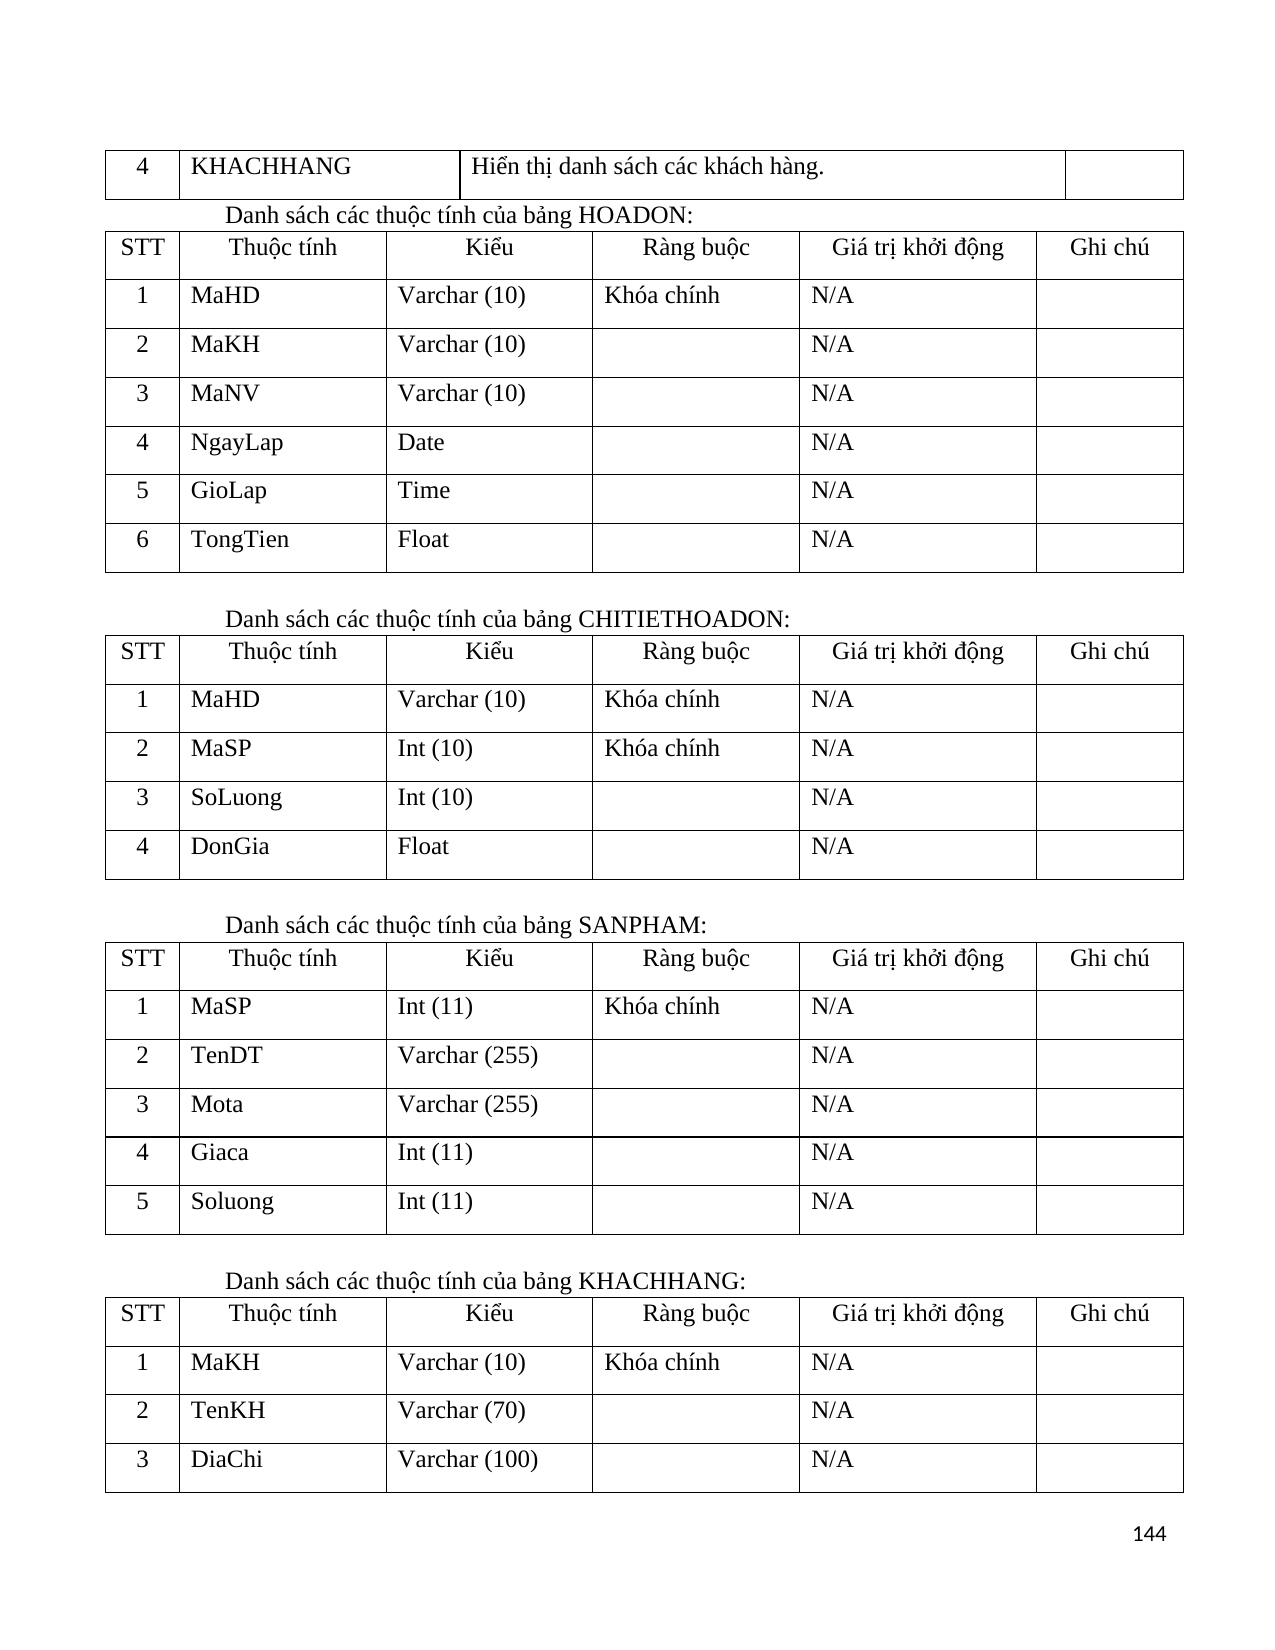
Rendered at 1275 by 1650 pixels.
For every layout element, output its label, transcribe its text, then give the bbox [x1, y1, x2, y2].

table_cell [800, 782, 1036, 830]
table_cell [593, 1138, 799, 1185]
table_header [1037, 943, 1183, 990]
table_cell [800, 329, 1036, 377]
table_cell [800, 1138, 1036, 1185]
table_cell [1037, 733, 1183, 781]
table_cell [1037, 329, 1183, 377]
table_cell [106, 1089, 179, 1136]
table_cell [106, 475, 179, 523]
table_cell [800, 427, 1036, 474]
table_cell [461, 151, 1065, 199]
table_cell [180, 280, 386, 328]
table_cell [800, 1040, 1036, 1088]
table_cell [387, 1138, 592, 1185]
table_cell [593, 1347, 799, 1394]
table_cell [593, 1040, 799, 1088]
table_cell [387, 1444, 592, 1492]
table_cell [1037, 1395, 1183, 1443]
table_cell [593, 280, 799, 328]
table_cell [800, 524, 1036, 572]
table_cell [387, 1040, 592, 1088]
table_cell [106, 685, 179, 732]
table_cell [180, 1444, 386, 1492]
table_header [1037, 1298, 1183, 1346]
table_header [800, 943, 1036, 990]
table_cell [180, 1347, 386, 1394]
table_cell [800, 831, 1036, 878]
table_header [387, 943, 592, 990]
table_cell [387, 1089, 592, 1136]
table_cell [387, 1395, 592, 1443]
list Danh sách các thuộc tính của bảng KHACHHANG: [225, 1266, 1167, 1295]
list Danh sách các thuộc tính của bảng CHITIETHOADON: [225, 604, 1167, 633]
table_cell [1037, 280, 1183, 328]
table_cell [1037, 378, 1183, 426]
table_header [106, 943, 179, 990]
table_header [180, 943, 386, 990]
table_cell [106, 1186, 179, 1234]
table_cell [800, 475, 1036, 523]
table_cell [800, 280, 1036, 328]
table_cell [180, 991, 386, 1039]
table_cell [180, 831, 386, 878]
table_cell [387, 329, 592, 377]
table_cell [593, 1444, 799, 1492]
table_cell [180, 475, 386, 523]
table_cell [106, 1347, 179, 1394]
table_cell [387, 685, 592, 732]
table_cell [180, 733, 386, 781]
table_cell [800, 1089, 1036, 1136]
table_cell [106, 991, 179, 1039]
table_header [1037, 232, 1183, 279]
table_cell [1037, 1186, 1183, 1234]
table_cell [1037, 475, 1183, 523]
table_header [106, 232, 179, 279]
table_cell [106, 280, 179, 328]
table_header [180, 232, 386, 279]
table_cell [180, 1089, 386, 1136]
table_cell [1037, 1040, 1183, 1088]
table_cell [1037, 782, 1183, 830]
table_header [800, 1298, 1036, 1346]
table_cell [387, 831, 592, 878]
list Danh sách các thuộc tính của bảng SANPHAM: [225, 911, 1167, 939]
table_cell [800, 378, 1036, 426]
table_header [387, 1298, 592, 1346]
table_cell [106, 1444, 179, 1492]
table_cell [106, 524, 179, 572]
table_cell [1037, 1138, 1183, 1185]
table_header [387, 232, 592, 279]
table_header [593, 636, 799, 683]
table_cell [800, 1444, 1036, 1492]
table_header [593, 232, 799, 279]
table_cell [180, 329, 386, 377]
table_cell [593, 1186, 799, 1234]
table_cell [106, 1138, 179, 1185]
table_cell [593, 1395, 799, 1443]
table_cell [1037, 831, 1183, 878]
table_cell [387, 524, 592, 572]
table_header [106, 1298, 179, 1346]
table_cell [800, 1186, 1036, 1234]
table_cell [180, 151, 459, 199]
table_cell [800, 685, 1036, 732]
list Danh sách các thuộc tính của bảng HOADON: [225, 200, 1167, 228]
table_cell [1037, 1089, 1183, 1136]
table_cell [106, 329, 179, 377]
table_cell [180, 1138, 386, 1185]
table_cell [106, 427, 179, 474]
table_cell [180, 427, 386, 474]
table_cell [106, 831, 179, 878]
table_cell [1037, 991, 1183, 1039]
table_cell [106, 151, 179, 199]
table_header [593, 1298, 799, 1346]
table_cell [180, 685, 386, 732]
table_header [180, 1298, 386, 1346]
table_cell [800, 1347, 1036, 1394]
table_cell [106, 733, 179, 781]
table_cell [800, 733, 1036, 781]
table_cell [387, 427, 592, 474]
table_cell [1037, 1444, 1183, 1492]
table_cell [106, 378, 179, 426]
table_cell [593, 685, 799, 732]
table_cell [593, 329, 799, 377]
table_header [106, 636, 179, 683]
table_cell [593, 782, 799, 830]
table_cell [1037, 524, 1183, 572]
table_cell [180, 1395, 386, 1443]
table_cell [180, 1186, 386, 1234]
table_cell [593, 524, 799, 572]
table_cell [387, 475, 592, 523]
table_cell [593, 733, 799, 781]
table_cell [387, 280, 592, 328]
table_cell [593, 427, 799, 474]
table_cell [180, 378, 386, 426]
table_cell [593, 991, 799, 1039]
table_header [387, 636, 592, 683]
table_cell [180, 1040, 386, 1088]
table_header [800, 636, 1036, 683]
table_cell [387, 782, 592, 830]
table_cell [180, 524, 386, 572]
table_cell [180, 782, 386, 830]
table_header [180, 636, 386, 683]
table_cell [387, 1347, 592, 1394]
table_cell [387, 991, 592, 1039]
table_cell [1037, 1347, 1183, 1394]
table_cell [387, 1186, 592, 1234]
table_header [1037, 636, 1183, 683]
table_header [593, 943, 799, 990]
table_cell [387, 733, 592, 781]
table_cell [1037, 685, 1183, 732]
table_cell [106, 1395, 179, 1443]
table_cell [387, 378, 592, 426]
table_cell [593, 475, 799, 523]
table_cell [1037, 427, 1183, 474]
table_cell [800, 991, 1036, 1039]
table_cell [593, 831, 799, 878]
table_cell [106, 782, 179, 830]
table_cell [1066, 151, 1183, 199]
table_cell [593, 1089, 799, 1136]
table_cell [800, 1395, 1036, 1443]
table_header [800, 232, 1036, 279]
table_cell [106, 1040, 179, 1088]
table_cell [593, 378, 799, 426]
